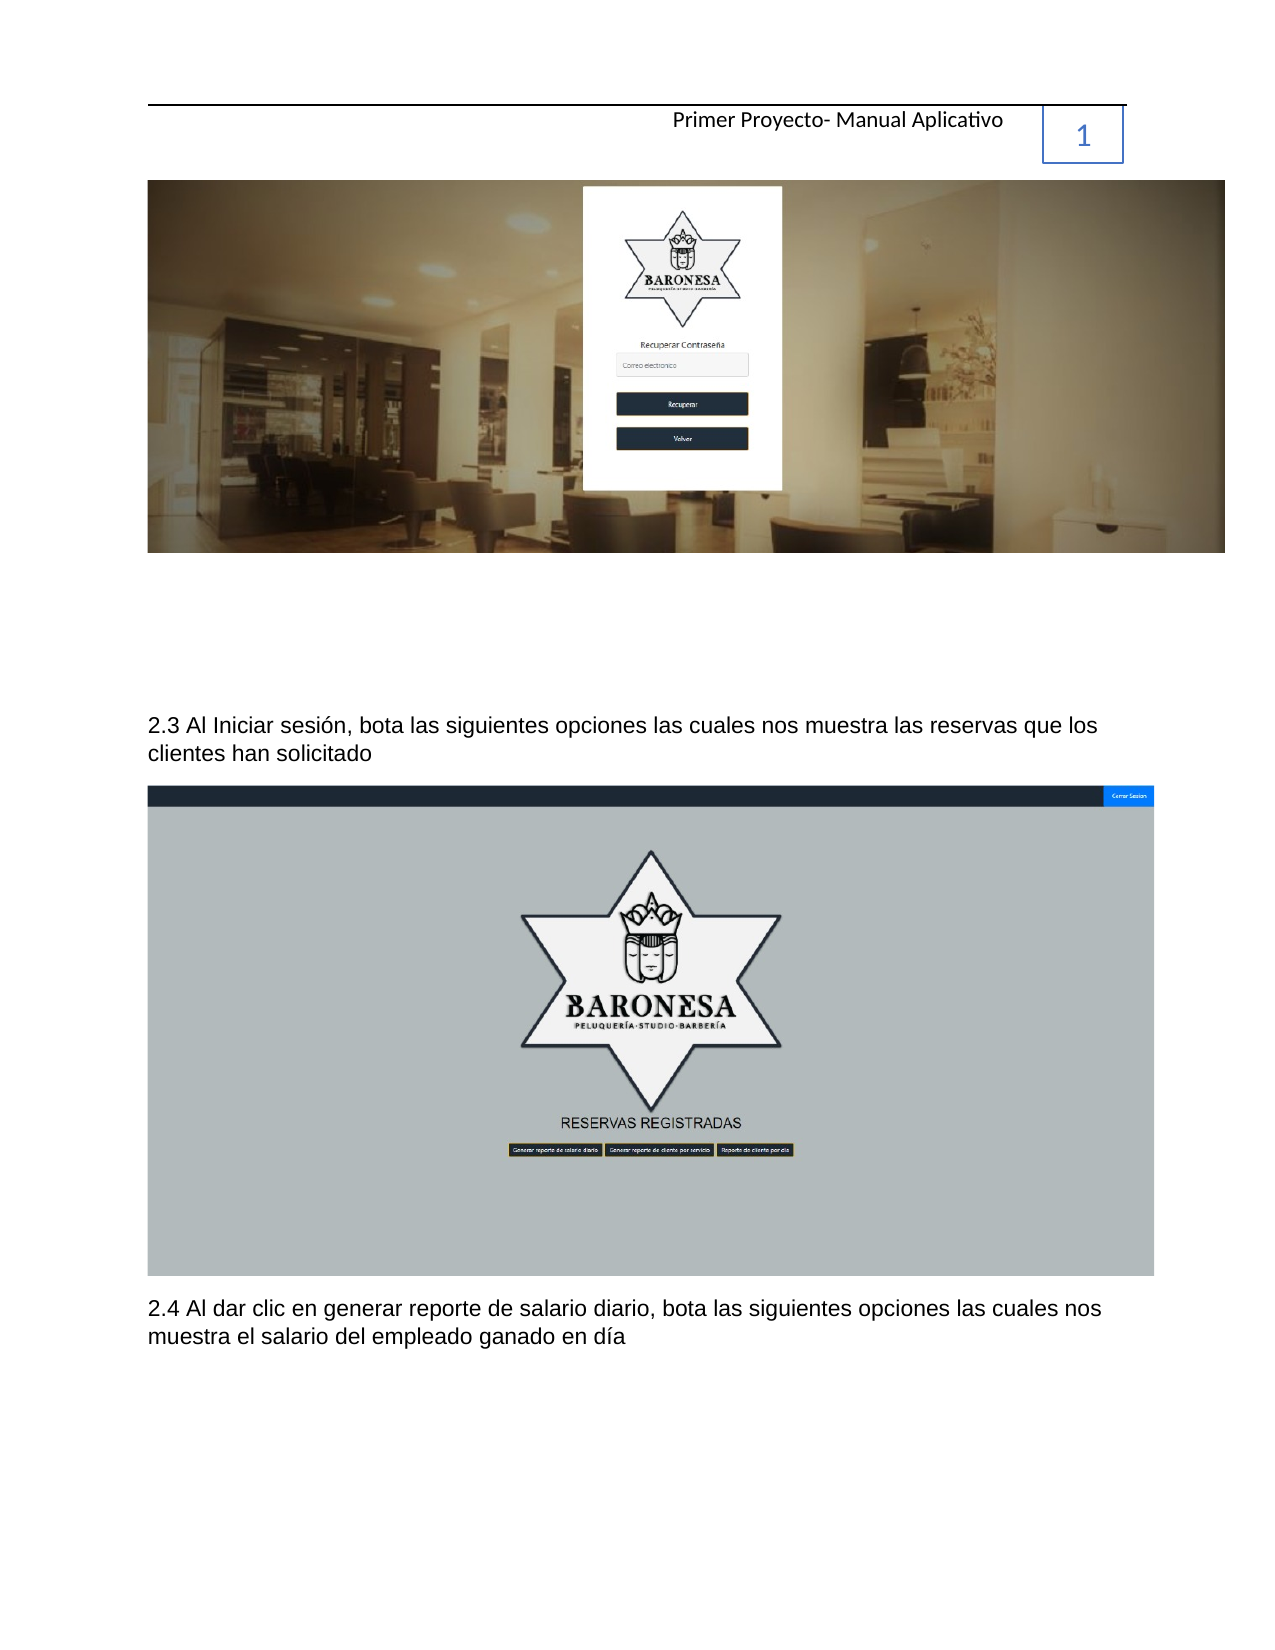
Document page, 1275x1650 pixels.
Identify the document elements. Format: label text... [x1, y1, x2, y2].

picture [147, 785, 1155, 1276]
text 2.3 Al Iniciar sesión, bota las siguientes opciones las cuales nos muestra las reservas que los clientes han solicitado [148, 712, 1127, 767]
text 2.4 Al dar clic en generar reporte de salario diario, bota las siguientes opciones las cuales nos muestra el salario del empleado ganado en día [148, 1295, 1127, 1349]
picture [147, 180, 1225, 553]
